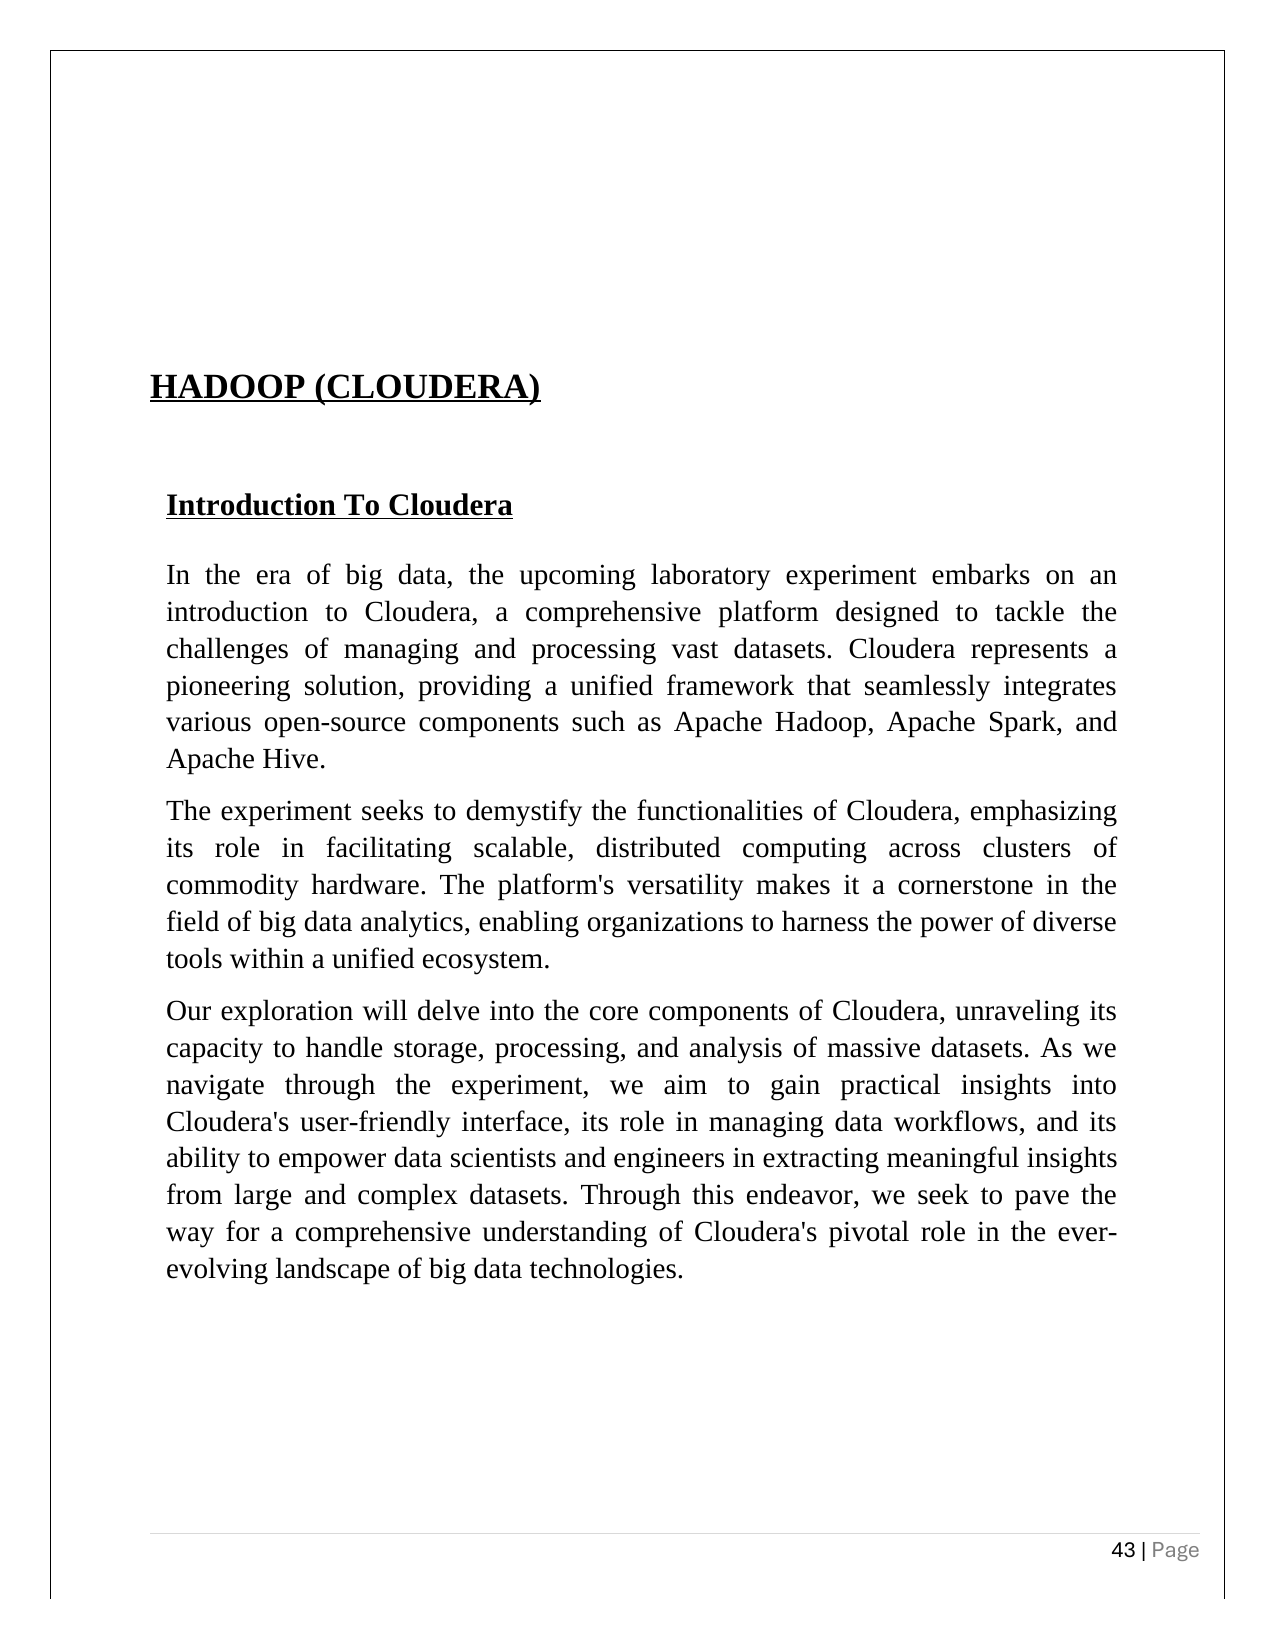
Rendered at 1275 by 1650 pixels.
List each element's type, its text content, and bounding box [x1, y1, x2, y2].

subtitle HADOOP (CLOUDERA) [150, 365, 1200, 406]
text In the era of big data, the upcoming laboratory experiment embarks on an introduction to Cloudera, a comprehensive platform designed to tackle the challenges of managing and processing vast datasets. Cloudera represents a pioneering solution, providing a unified framework that seamlessly integrates various open-source components such as Apache Hadoop, Apache Spark, and Apache Hive. [166, 557, 1118, 775]
subtitle Introduction To Cloudera [166, 487, 1200, 523]
text Our exploration will delve into the core components of Cloudera, unraveling its capacity to handle storage, processing, and analysis of massive datasets. As we navigate through the experiment, we aim to gain practical insights into Cloudera's user-friendly interface, its role in managing data workflows, and its ability to empower data scientists and engineers in extracting meaningful insights from large and complex datasets. Through this endeavor, we seek to pave the way for a comprehensive understanding of Cloudera's pivotal role in the ever-evolving landscape of big data technologies. [166, 993, 1118, 1285]
text The experiment seeks to demystify the functionalities of Cloudera, emphasizing its role in facilitating scalable, distributed computing across clusters of commodity hardware. The platform's versatility makes it a cornerstone in the field of big data analytics, enabling organizations to harness the power of diverse tools within a unified ecosystem. [166, 793, 1118, 974]
